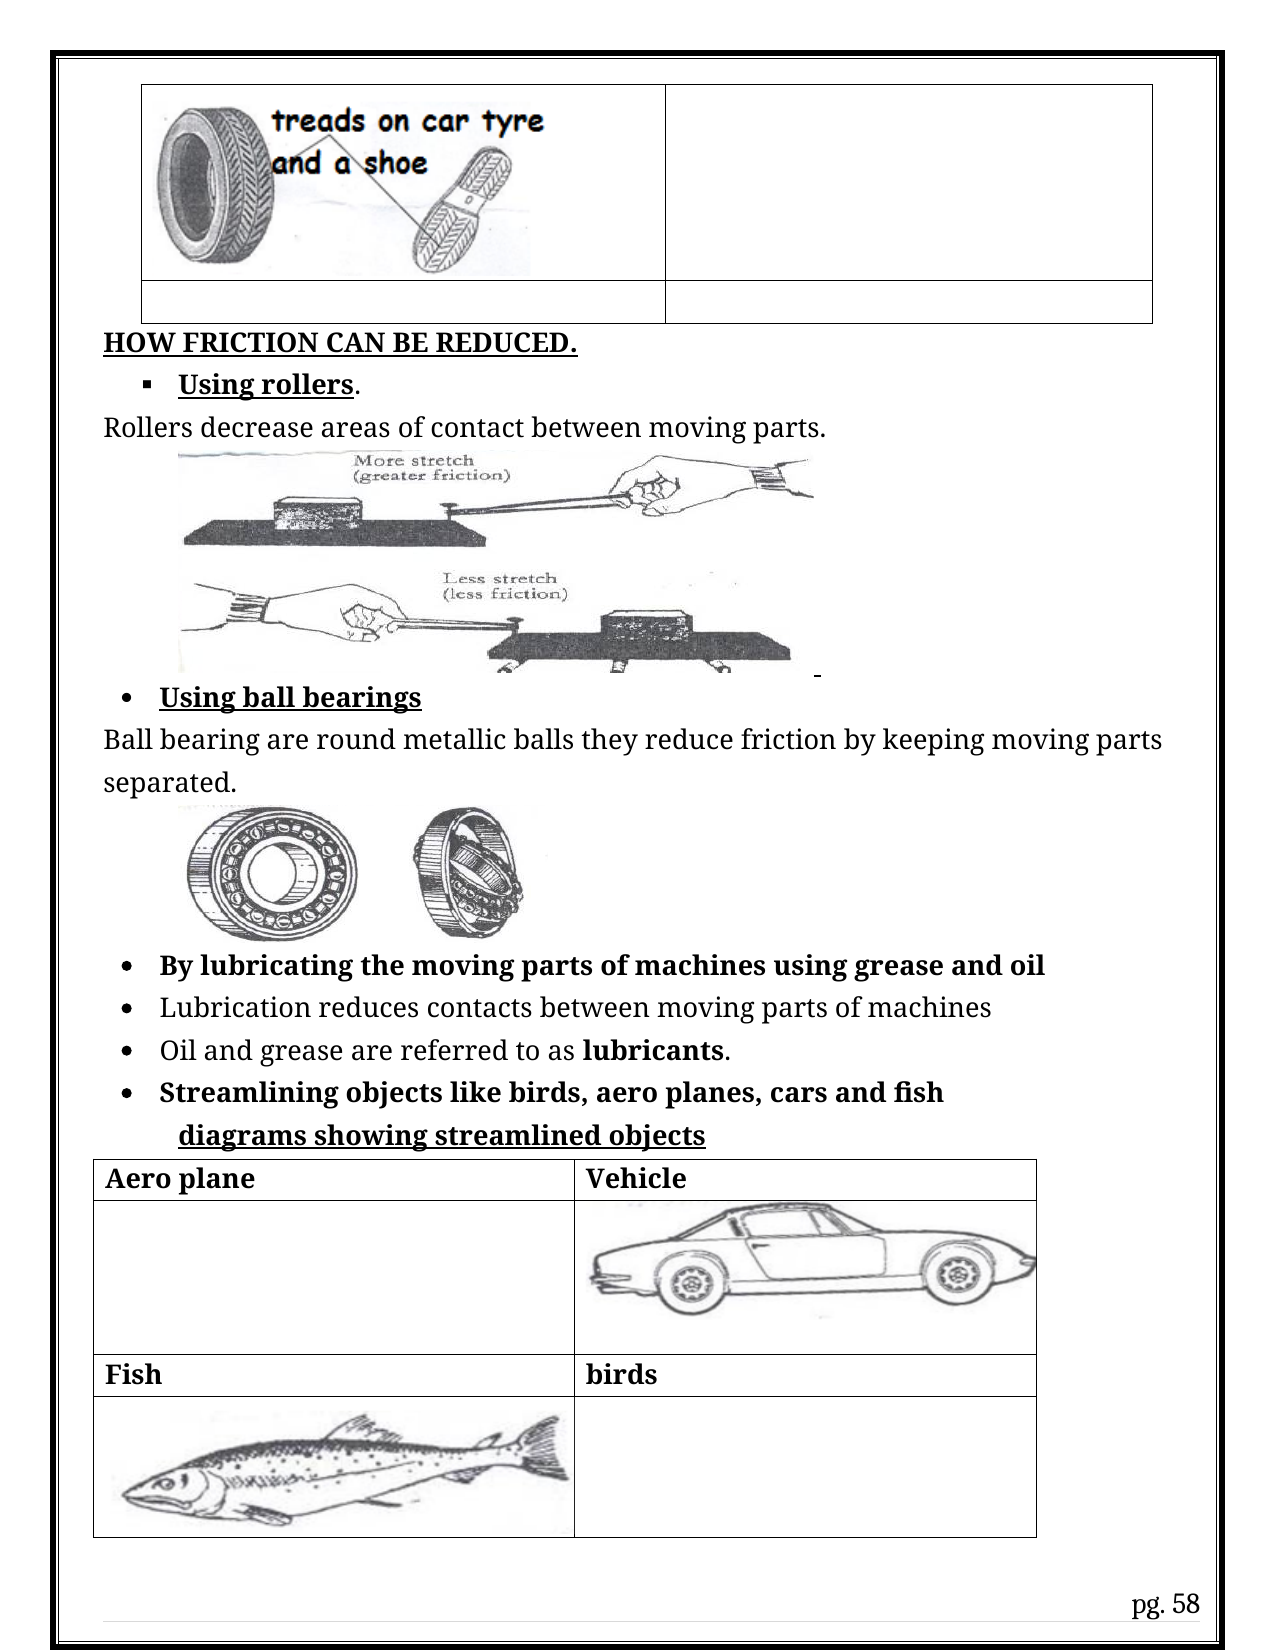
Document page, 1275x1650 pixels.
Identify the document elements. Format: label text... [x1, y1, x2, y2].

list Streamlining objects like birds, aero planes, cars and fish [122, 1074, 1200, 1111]
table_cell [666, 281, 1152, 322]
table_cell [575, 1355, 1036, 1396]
text Ball bearing are round metallic balls they reduce friction by keeping moving parts separated. [103, 721, 1200, 800]
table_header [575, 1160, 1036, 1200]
list By lubricating the moving parts of machines using grease and oil [122, 946, 1200, 983]
list Using rollers. [141, 366, 1200, 403]
list Lubrication reduces contacts between moving parts of machines [122, 989, 1200, 1026]
text HOW FRICTION CAN BE REDUCED. [103, 323, 1200, 360]
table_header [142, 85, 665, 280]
list Oil and grease are referred to as lubricants. [122, 1031, 1200, 1068]
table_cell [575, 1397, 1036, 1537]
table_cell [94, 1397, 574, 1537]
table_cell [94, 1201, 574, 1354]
picture [178, 450, 814, 673]
list diagrams showing streamlined objects [178, 1116, 1200, 1153]
picture [152, 85, 548, 276]
picture [105, 1397, 575, 1534]
text Rollers decrease areas of contact between moving parts. [103, 408, 1200, 445]
picture [178, 805, 548, 943]
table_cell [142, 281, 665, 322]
list Using ball bearings [122, 678, 1200, 715]
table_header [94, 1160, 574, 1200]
picture [585, 1201, 1037, 1320]
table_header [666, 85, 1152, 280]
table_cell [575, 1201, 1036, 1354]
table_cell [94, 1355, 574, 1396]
